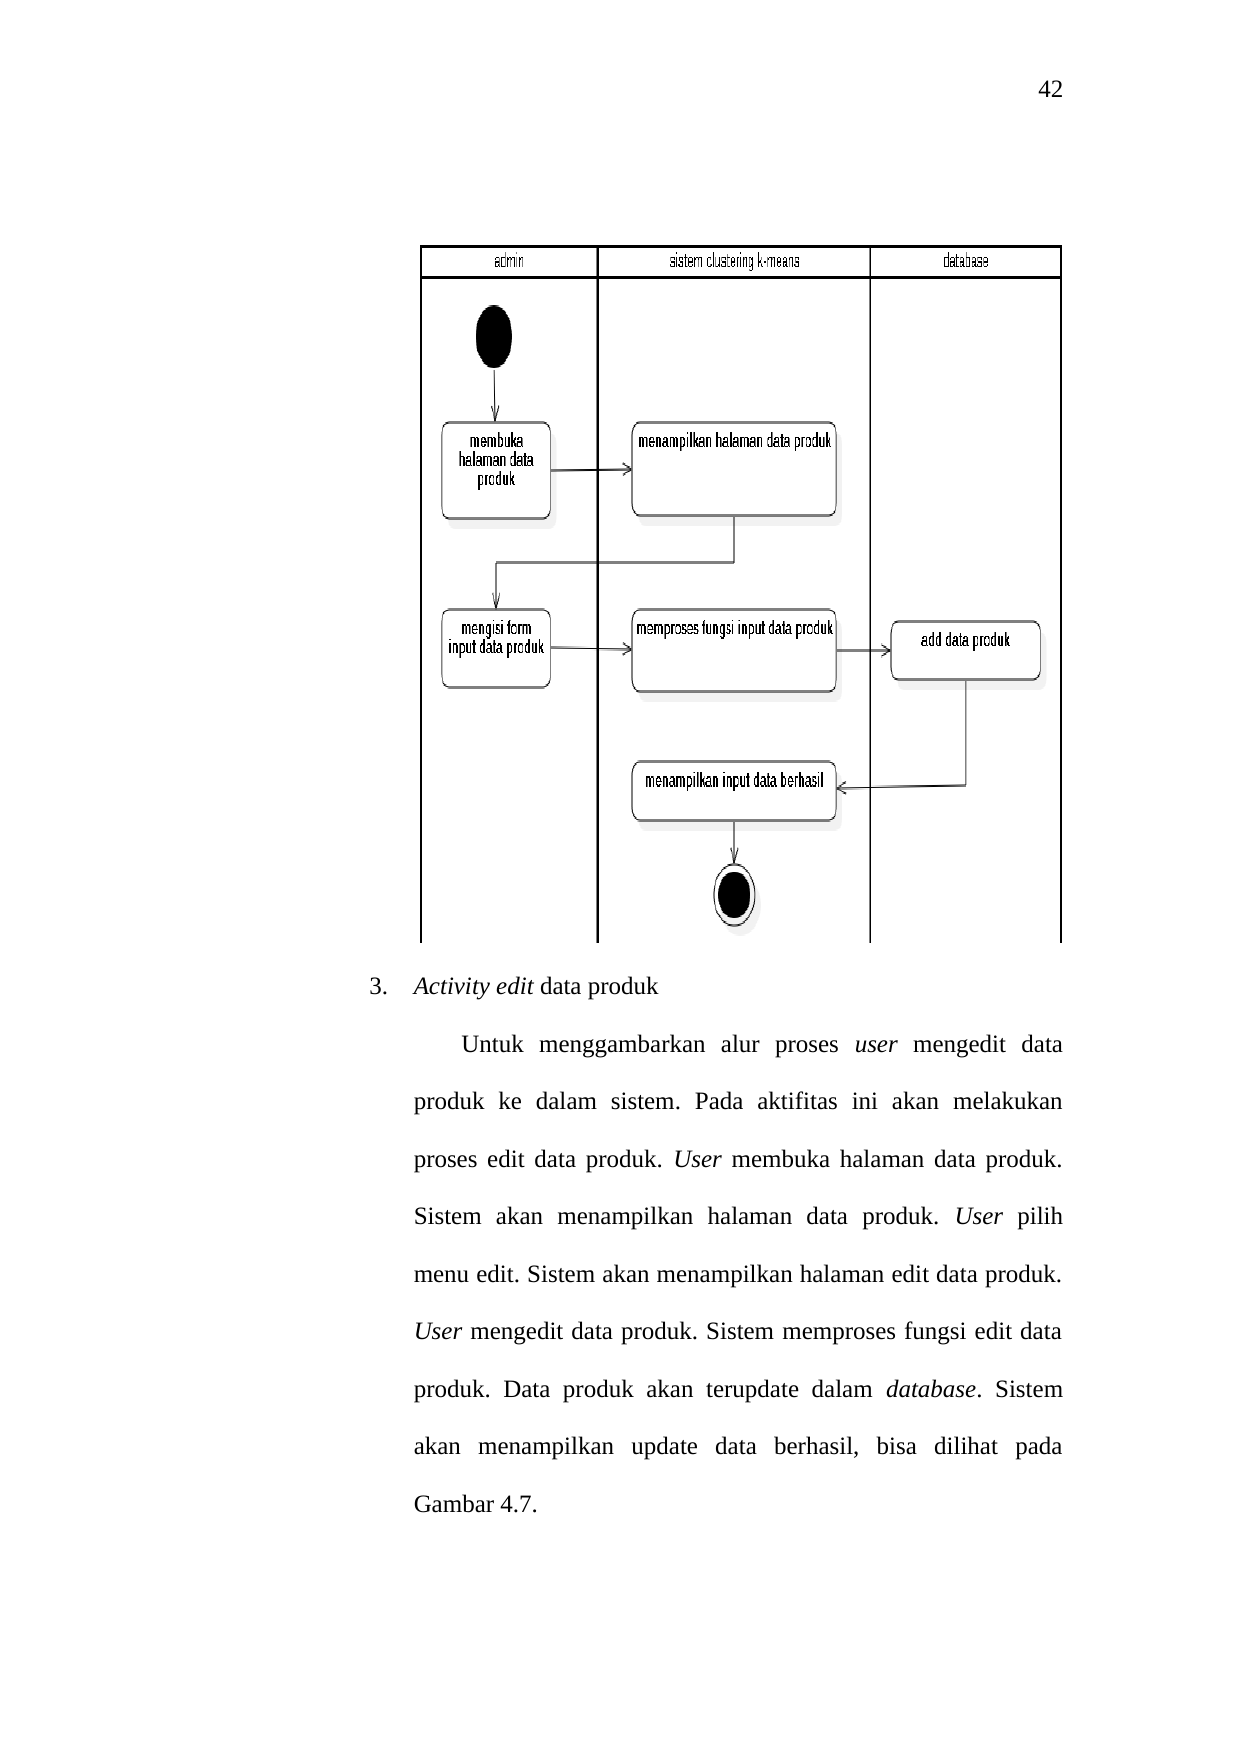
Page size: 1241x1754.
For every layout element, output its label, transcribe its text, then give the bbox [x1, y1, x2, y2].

list Untuk menggambarkan alur proses user mengedit data produk ke dalam sistem. Pada aktifitas ini akan melakukan proses edit data produk. User membuka halaman data produk. Sistem akan menampilkan halaman data produk. User pilih menu edit. Sistem akan menampilkan halaman edit data produk. User mengedit data produk. Sistem memproses fungsi edit data produk. Data produk akan terupdate dalam database. Sistem akan menampilkan update data berhasil, bisa dilihat pada Gambar 4.7. [413, 1029, 1063, 1517]
list Activity edit data produk [369, 971, 1063, 1000]
picture [413, 236, 1070, 943]
